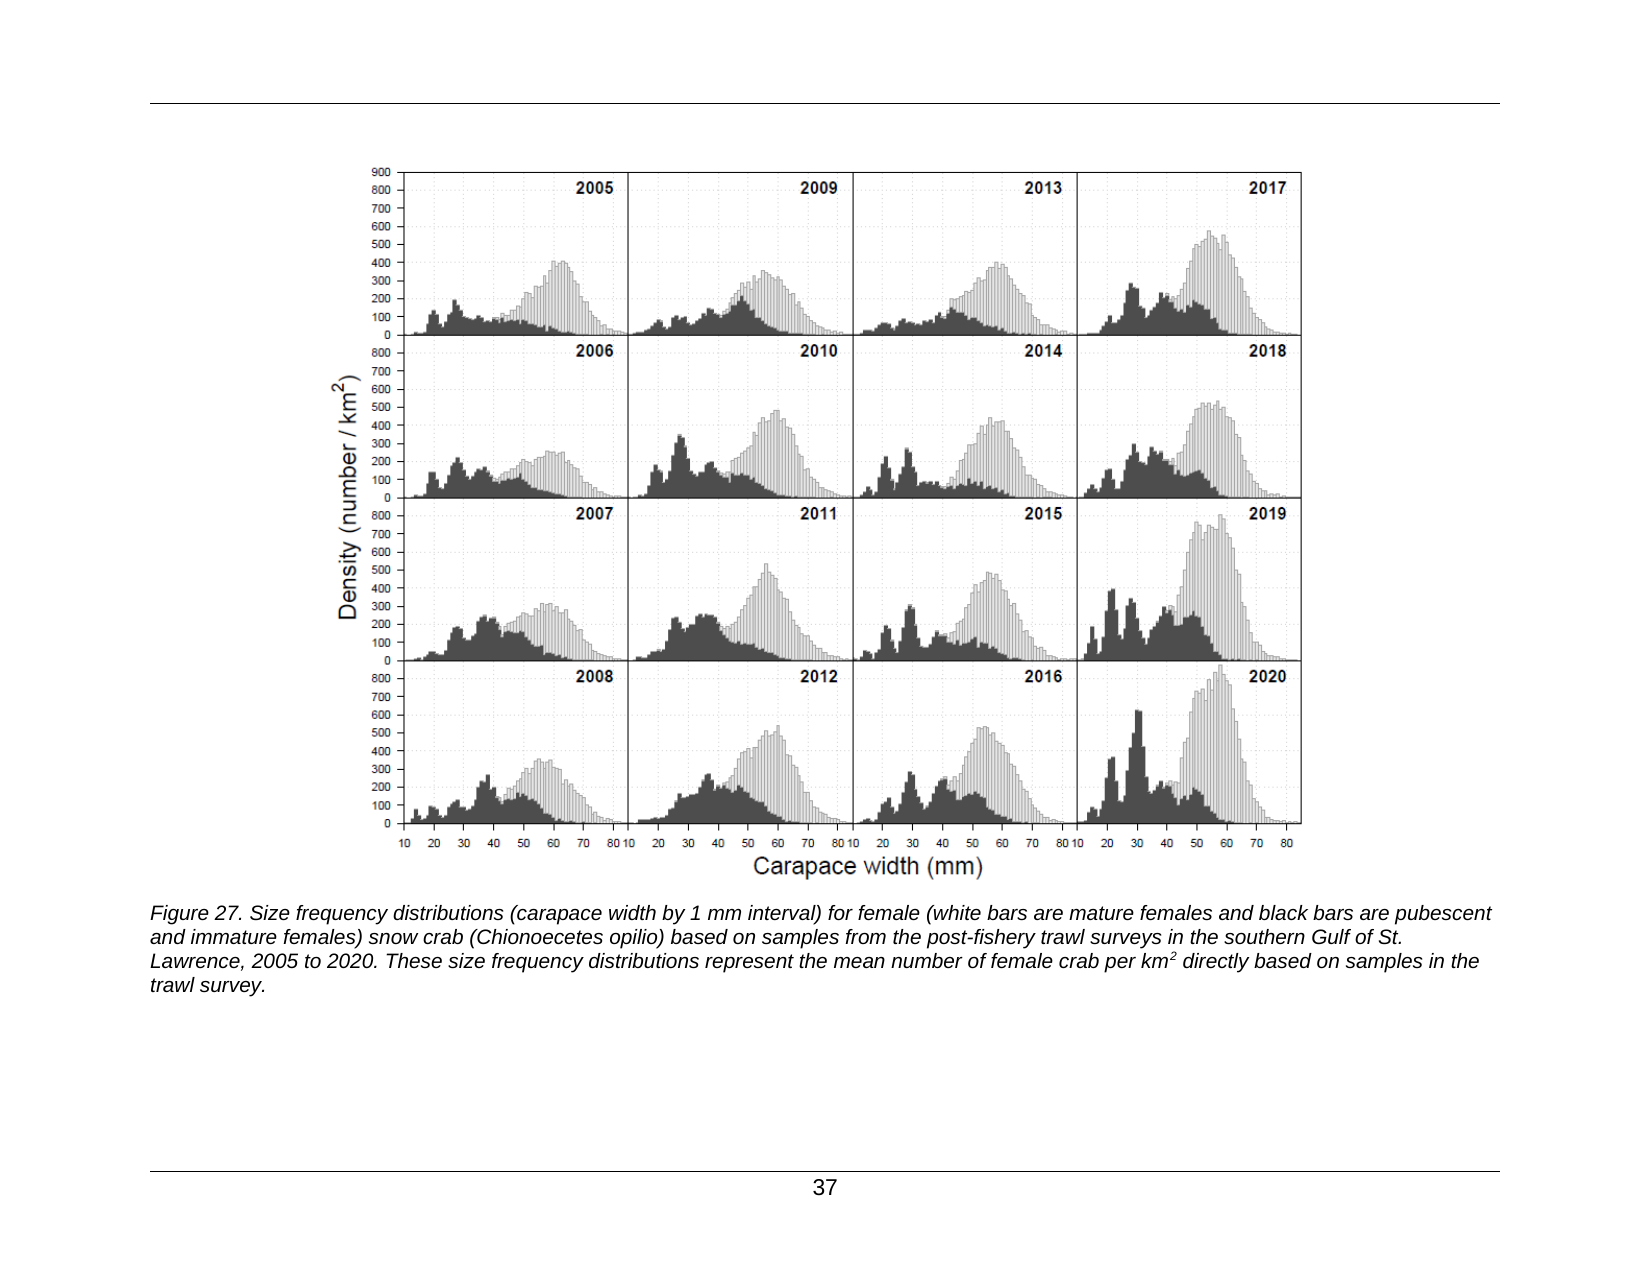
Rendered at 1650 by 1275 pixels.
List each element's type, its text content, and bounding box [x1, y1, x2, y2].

text Figure 27. Size frequency distributions (carapace width by 1 mm interval) for female (white bars are mature females and black bars are pubescent and immature females) snow crab (Chionoecetes opilio) based on samples from the post-fishery trawl surveys in the southern Gulf of St. Lawrence, 2005 to 2020. These size frequency distributions represent the mean number of female crab per km2 directly based on samples in the trawl survey. [150, 901, 1500, 997]
